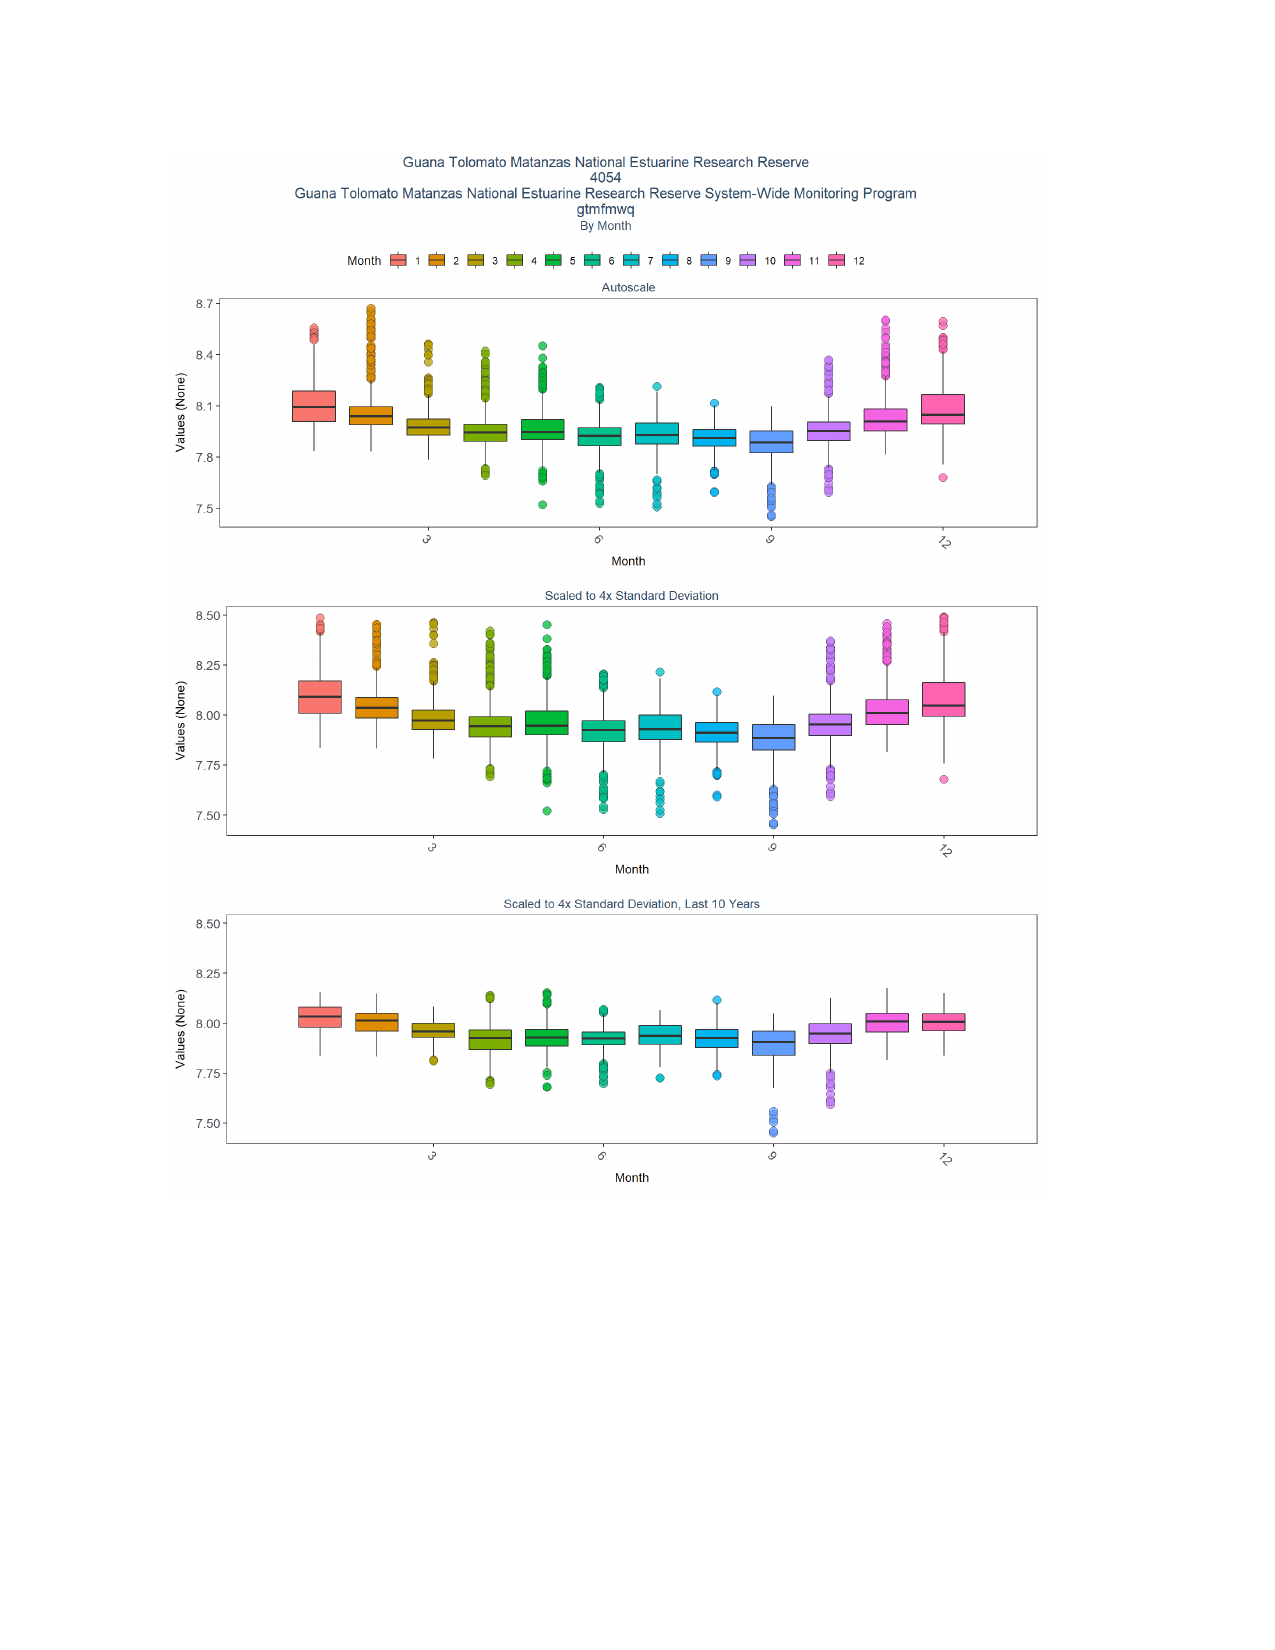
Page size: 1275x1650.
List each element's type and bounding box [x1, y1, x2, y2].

picture [168, 150, 1044, 1200]
